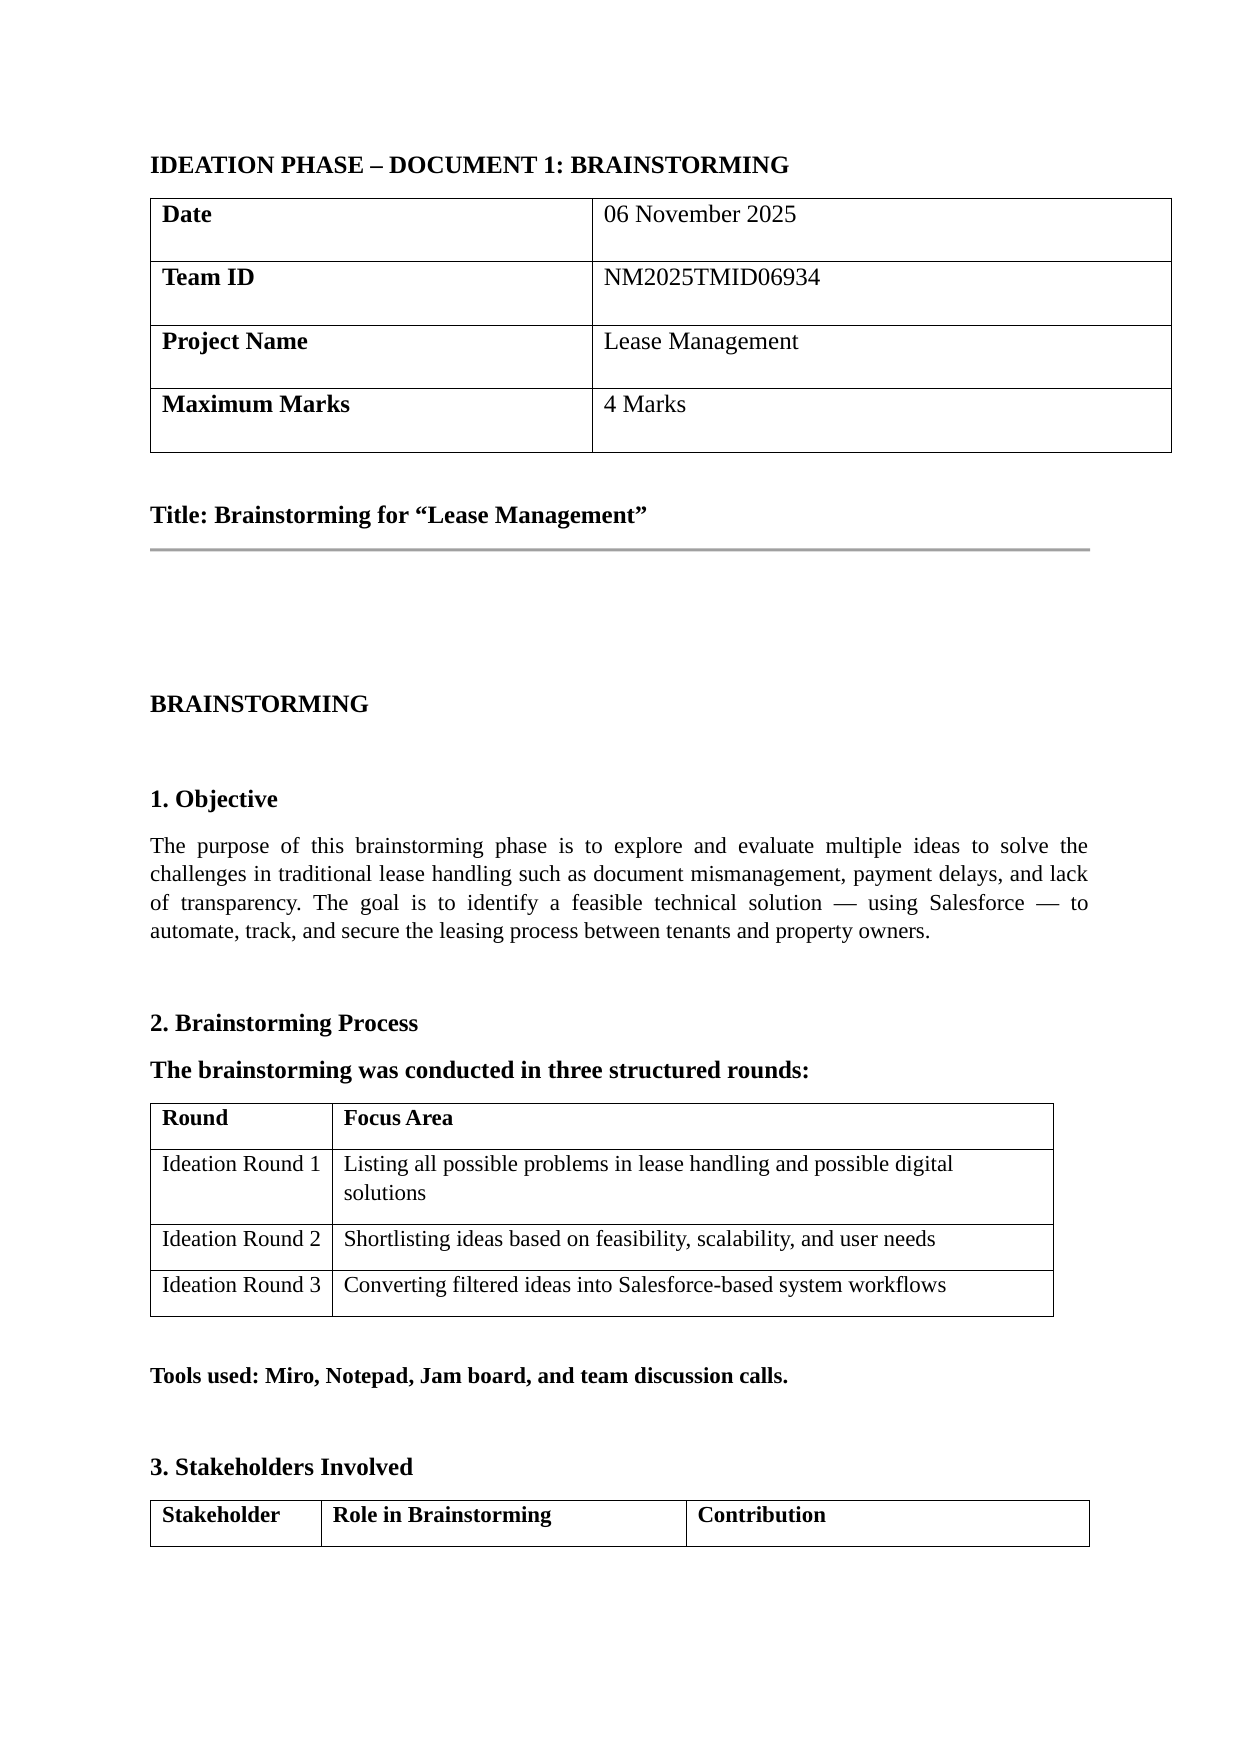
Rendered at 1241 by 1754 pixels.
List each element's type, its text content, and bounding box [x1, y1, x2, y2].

table_cell NM2025TMID06934 [593, 262, 1171, 325]
text 3. Stakeholders Involved [150, 1452, 1090, 1481]
table_cell Listing all possible problems in lease handling and possible digital solutions [333, 1150, 1053, 1224]
table_header Focus Area [333, 1104, 1053, 1149]
text BRAINSTORMING [150, 689, 1090, 718]
table_header Round [151, 1104, 332, 1149]
table_cell Maximum Marks [151, 389, 592, 452]
table_cell 4 Marks [593, 389, 1171, 452]
table_header Stakeholder [151, 1501, 321, 1546]
text Title: Brainstorming for “Lease Management” [150, 501, 1090, 529]
text IDEATION PHASE – DOCUMENT 1: BRAINSTORMING [150, 150, 1090, 179]
table_cell Converting filtered ideas into Salesforce-based system workflows [333, 1271, 1053, 1316]
text The purpose of this brainstorming phase is to explore and evaluate multiple ideas to solve the challenges in traditional lease handling such as document mismanagement, payment delays, and lack of transparency. The goal is to identify a feasible technical solution — using Salesforce — to automate, track, and secure the leasing process between tenants and property owners. [150, 832, 1090, 944]
text 1. Objective [150, 784, 1090, 813]
table_cell Team ID [151, 262, 592, 325]
text 2. Brainstorming Process [150, 1008, 1090, 1036]
table_cell Lease Management [593, 326, 1171, 388]
table_header Contribution [687, 1501, 1089, 1546]
table_cell Ideation Round 2 [151, 1225, 332, 1270]
table_cell Ideation Round 3 [151, 1271, 332, 1316]
table_header Date [151, 199, 592, 261]
text Tools used: Miro, Notepad, Jam board, and team discussion calls. [150, 1362, 1090, 1388]
table_cell Shortlisting ideas based on feasibility, scalability, and user needs [333, 1225, 1053, 1270]
text The brainstorming was conducted in three structured rounds: [150, 1055, 1090, 1084]
table_header Role in Brainstorming [322, 1501, 686, 1546]
table_header 06 November 2025 [593, 199, 1171, 261]
table_cell Project Name [151, 326, 592, 388]
table_cell Ideation Round 1 [151, 1150, 332, 1224]
